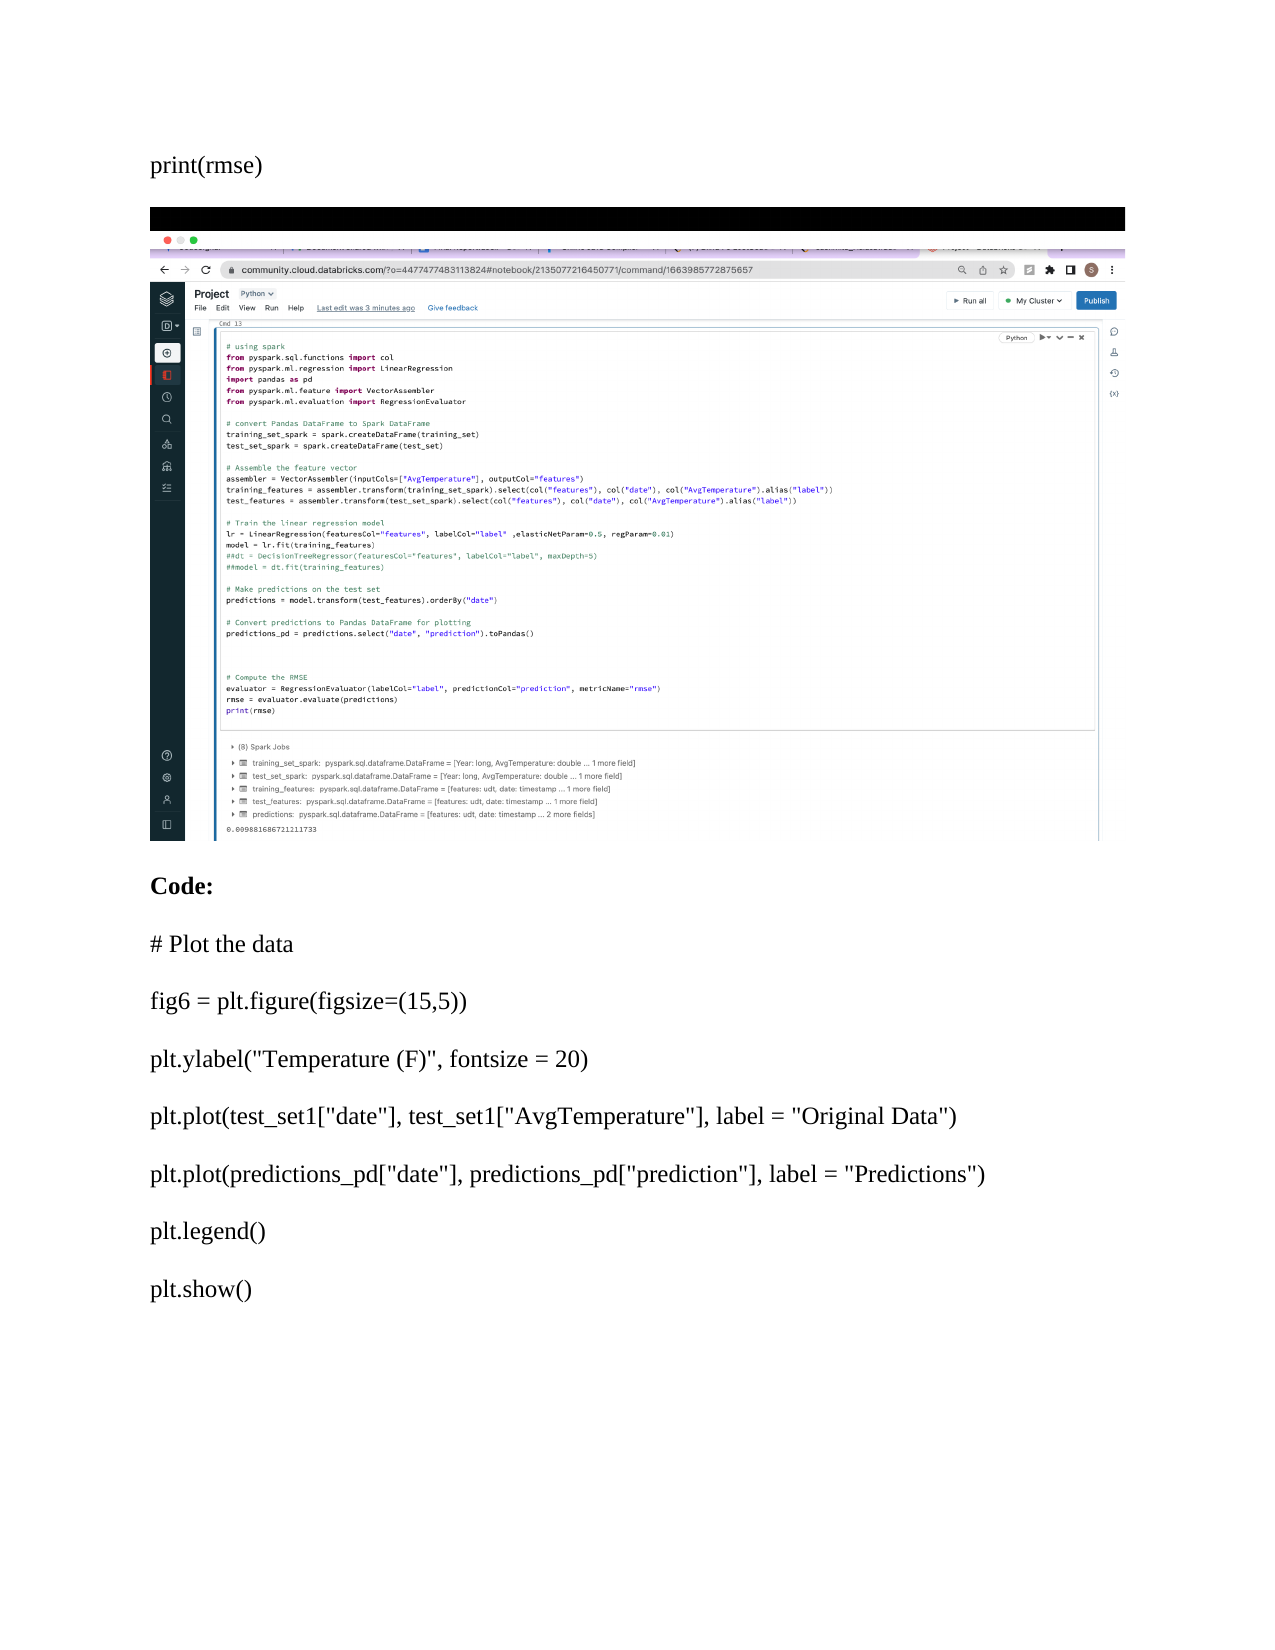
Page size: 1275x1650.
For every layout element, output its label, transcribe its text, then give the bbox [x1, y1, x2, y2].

text plt.plot(predictions_pd["date"], predictions_pd["prediction"], label = "Predictions") [150, 1159, 1125, 1188]
text Code: [150, 871, 1125, 900]
text # Plot the data [150, 929, 1125, 958]
picture [150, 207, 1125, 841]
text print(rmse) [150, 150, 1125, 179]
text plt.legend() [150, 1216, 1125, 1245]
text fig6 = plt.figure(figsize=(15,5)) [150, 986, 1125, 1015]
text plt.ylabel("Temperature (F)", fontsize = 20) [150, 1044, 1125, 1073]
text plt.plot(test_set1["date"], test_set1["AvgTemperature"], label = "Original Data") [150, 1101, 1125, 1130]
text plt.show() [150, 1274, 1125, 1303]
